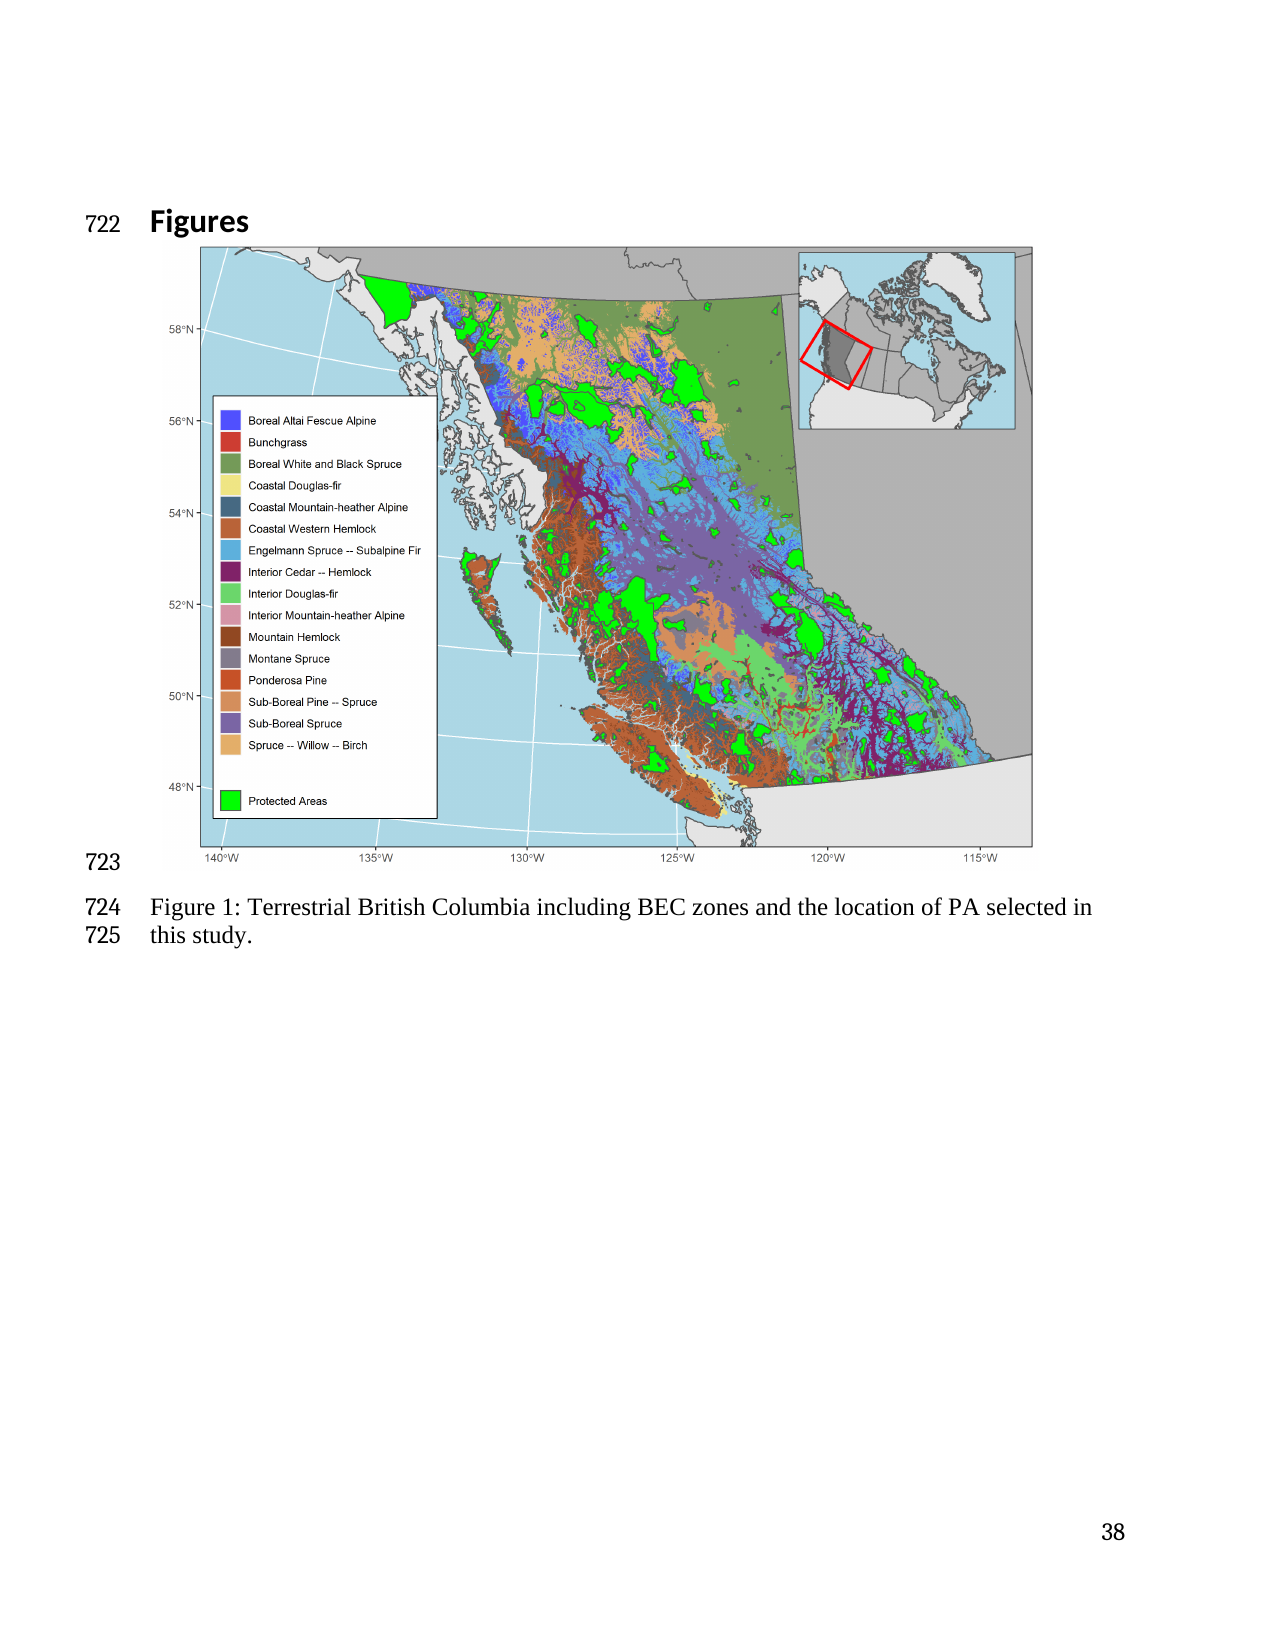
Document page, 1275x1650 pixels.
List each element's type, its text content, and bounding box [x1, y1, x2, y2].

picture [150, 240, 1050, 871]
text Figure 1: Terrestrial British Columbia including BEC zones and the location of PA selected in this study. [150, 892, 1125, 949]
subtitle Figures [150, 200, 1125, 241]
